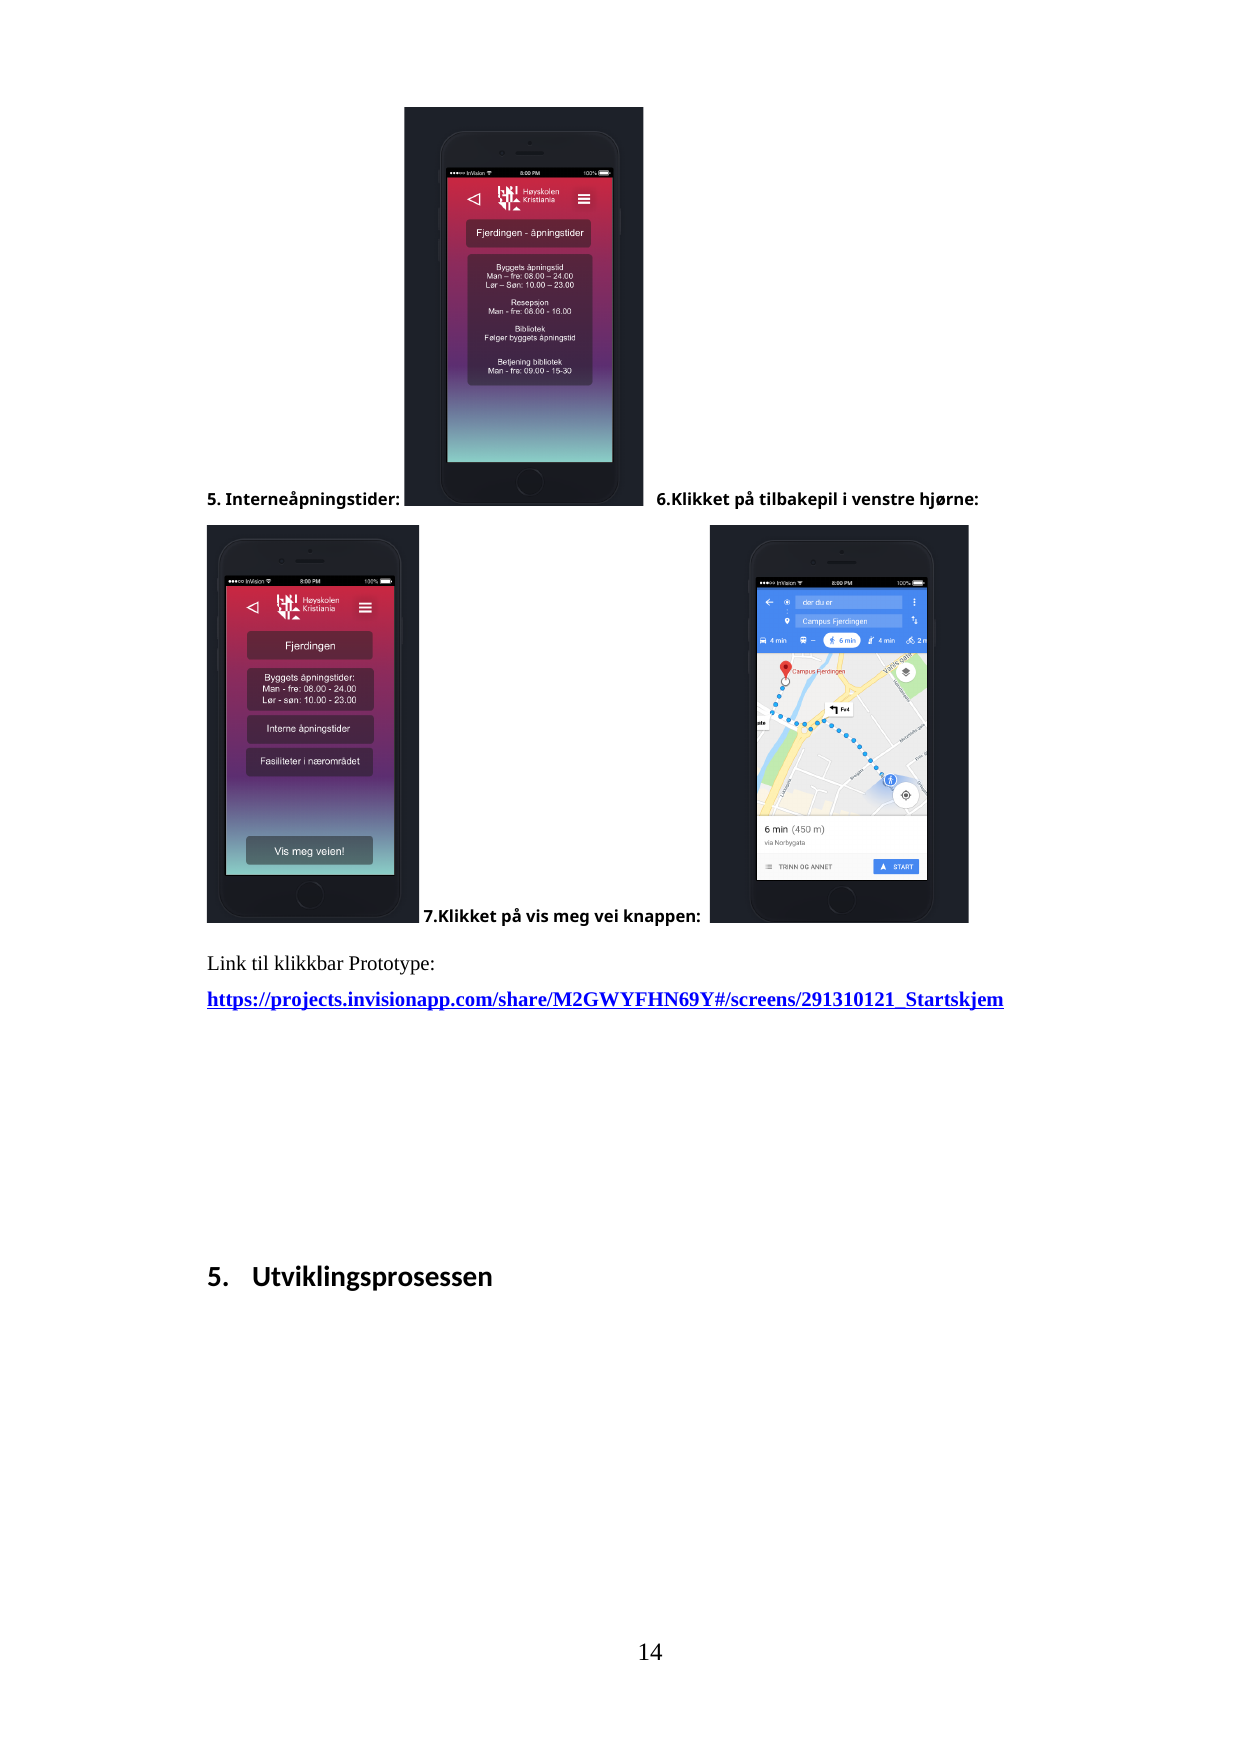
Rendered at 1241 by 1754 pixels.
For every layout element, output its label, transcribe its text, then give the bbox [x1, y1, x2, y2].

picture [404, 107, 644, 506]
subtitle Utviklingsprosessen [207, 1258, 1092, 1294]
text Link til klikkbar Prototype: https://projects.invisionapp.com/share/M2GWYFHN69Y#/screens/291310121_Startskjem [207, 951, 1092, 1011]
picture [709, 525, 969, 923]
picture [206, 525, 420, 923]
